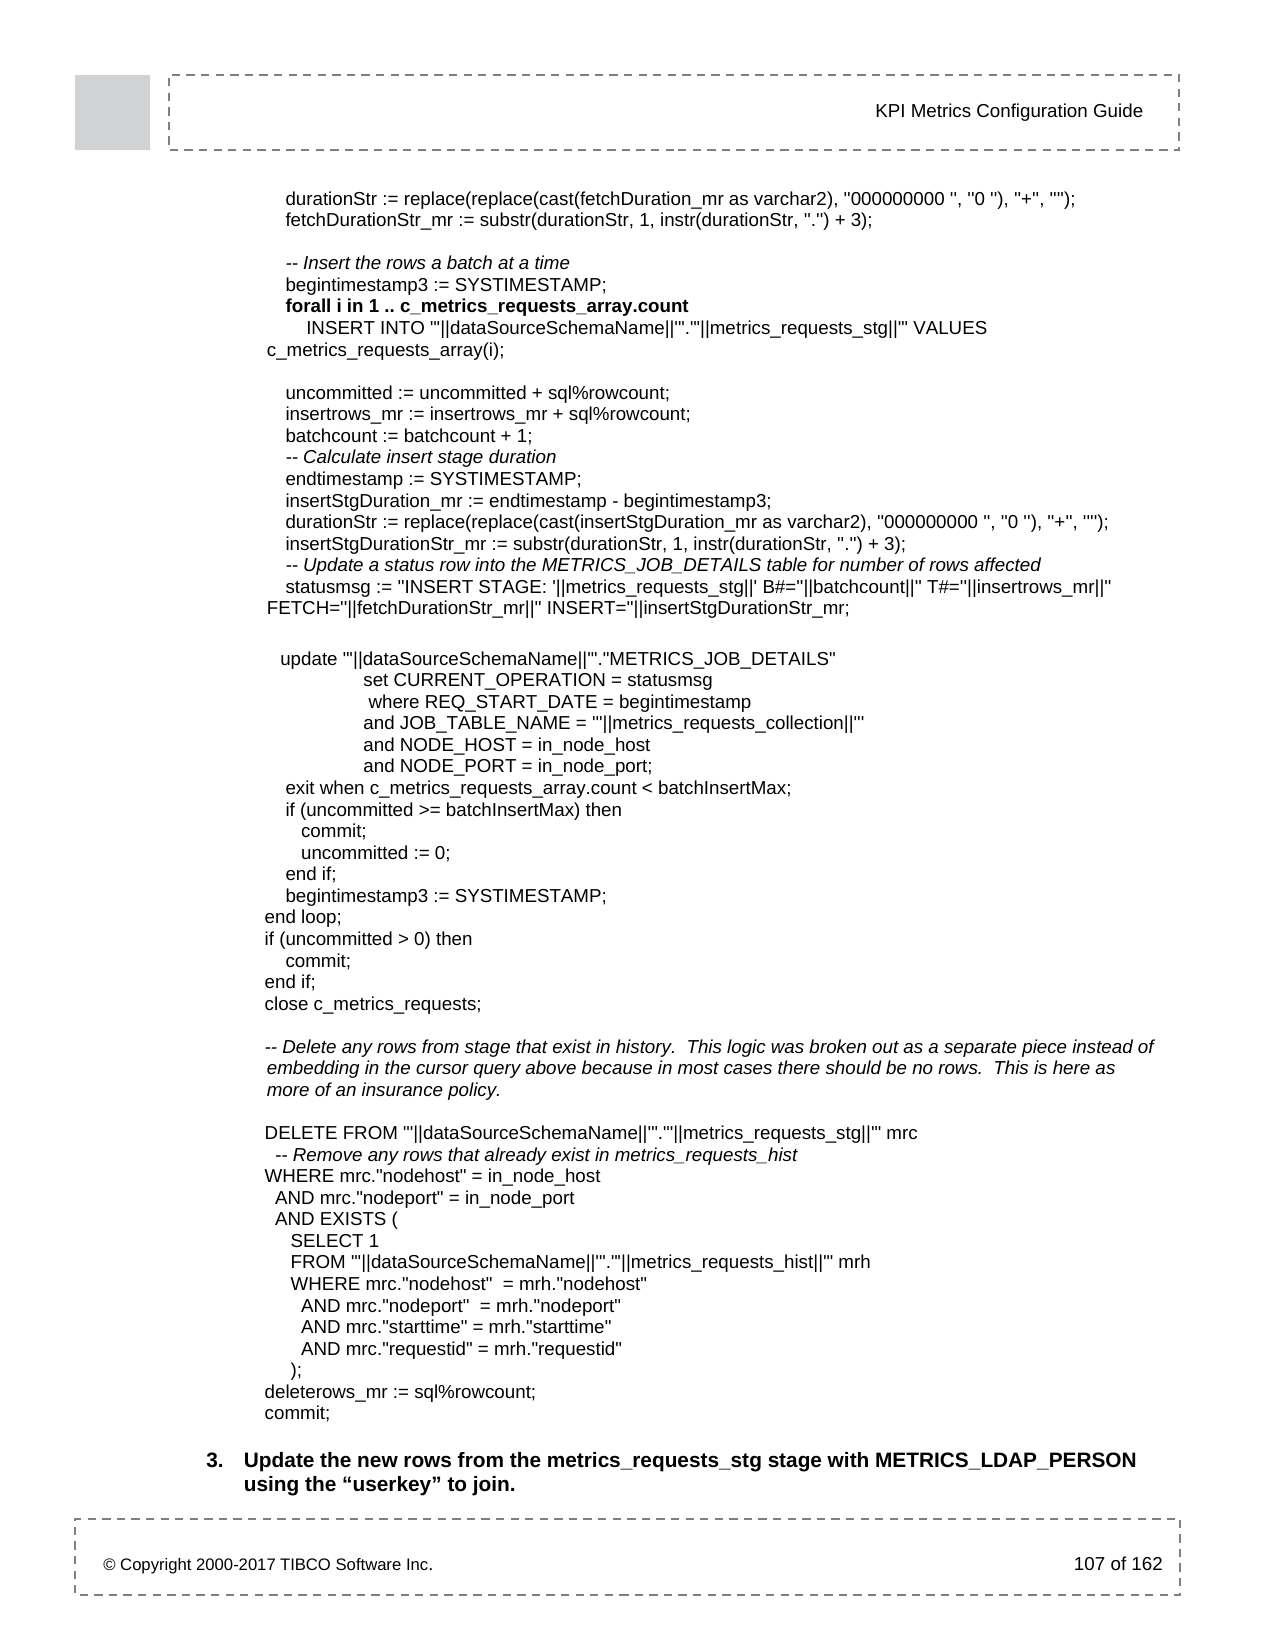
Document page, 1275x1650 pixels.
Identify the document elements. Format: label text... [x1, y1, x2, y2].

text SELECT 1 [244, 1230, 1162, 1251]
text uncommitted := 0; [244, 842, 1162, 863]
text insertrows_mr := insertrows_mr + sql%rowcount; [244, 403, 1162, 425]
text insertStgDuration_mr := endtimestamp - begintimestamp3; [244, 489, 1162, 511]
text and NODE_HOST = in_node_host [244, 734, 1162, 755]
text if (uncommitted >= batchInsertMax) then [244, 798, 1162, 820]
text exit when c_metrics_requests_array.count < batchInsertMax; [244, 777, 1162, 798]
text forall i in 1 .. c_metrics_requests_array.count [244, 295, 1162, 317]
text ); [244, 1359, 1162, 1381]
text AND mrc."nodeport" = mrh."nodeport" [244, 1294, 1162, 1316]
text FROM "'||dataSourceSchemaName||'"."'||metrics_requests_hist||'" mrh [244, 1251, 1162, 1273]
text AND EXISTS ( [244, 1208, 1162, 1230]
text endtimestamp := SYSTIMESTAMP; [244, 468, 1162, 489]
text set CURRENT_OPERATION = statusmsg [244, 669, 1162, 691]
text and JOB_TABLE_NAME = '''||metrics_requests_collection||''' [244, 712, 1162, 734]
text commit; [244, 949, 1162, 971]
text durationStr := replace(replace(cast(fetchDuration_mr as varchar2), ''000000000 '', ''0 ''), ''+'', ''''); [244, 187, 1162, 209]
text WHERE mrc."nodehost" = mrh."nodehost" [244, 1273, 1162, 1294]
text commit; [244, 820, 1162, 842]
text and NODE_PORT = in_node_port; [244, 755, 1162, 777]
text DELETE FROM "'||dataSourceSchemaName||'"."'||metrics_requests_stg||'" mrc [244, 1122, 1162, 1143]
text -- Remove any rows that already exist in metrics_requests_hist [244, 1143, 1162, 1165]
text update "'||dataSourceSchemaName||'"."METRICS_JOB_DETAILS" [244, 647, 1162, 669]
text begintimestamp3 := SYSTIMESTAMP; [244, 885, 1162, 906]
text end loop; [244, 906, 1162, 928]
text -- Insert the rows a batch at a time [244, 252, 1162, 274]
text WHERE mrc."nodehost" = in_node_host [244, 1165, 1162, 1187]
text commit; [244, 1402, 1162, 1424]
text AND mrc."requestid" = mrh."requestid" [244, 1337, 1162, 1359]
text close c_metrics_requests; [244, 992, 1162, 1014]
text where REQ_START_DATE = begintimestamp [244, 691, 1162, 712]
text begintimestamp3 := SYSTIMESTAMP; [244, 274, 1162, 295]
text AND mrc."nodeport" = in_node_port [244, 1187, 1162, 1208]
text end if; [244, 971, 1162, 992]
text deleterows_mr := sql%rowcount; [244, 1381, 1162, 1402]
text fetchDurationStr_mr := substr(durationStr, 1, instr(durationStr, ''.'') + 3); [244, 209, 1162, 231]
text INSERT INTO "'||dataSourceSchemaName||'"."'||metrics_requests_stg||'" VALUES c_metrics_requests_array(i); [244, 317, 1162, 360]
text -- Calculate insert stage duration [244, 446, 1162, 468]
text durationStr := replace(replace(cast(insertStgDuration_mr as varchar2), ''000000000 '', ''0 ''), ''+'', ''''); [244, 511, 1162, 532]
text -- Delete any rows from stage that exist in history. This logic was broken out as a separate piece instead of embedding in the cursor query above because in most cases there should be no rows. This is here as more of an insurance policy. [244, 1036, 1162, 1100]
text -- Update a status row into the METRICS_JOB_DETAILS table for number of rows affected [244, 554, 1162, 576]
text statusmsg := ''INSERT STAGE: '||metrics_requests_stg||' B#=''||batchcount||'' T#=''||insertrows_mr||'' FETCH=''||fetchDurationStr_mr||'' INSERT=''||insertStgDurationStr_mr; [244, 576, 1162, 619]
text insertStgDurationStr_mr := substr(durationStr, 1, instr(durationStr, ''.'') + 3); [244, 532, 1162, 554]
list Update the new rows from the metrics_requests_stg stage with METRICS_LDAP_PERSON using the “userkey” to join. [206, 1448, 1162, 1496]
text AND mrc."starttime" = mrh."starttime" [244, 1316, 1162, 1337]
text if (uncommitted > 0) then [244, 928, 1162, 949]
text end if; [244, 863, 1162, 885]
text batchcount := batchcount + 1; [244, 425, 1162, 446]
text uncommitted := uncommitted + sql%rowcount; [244, 382, 1162, 403]
